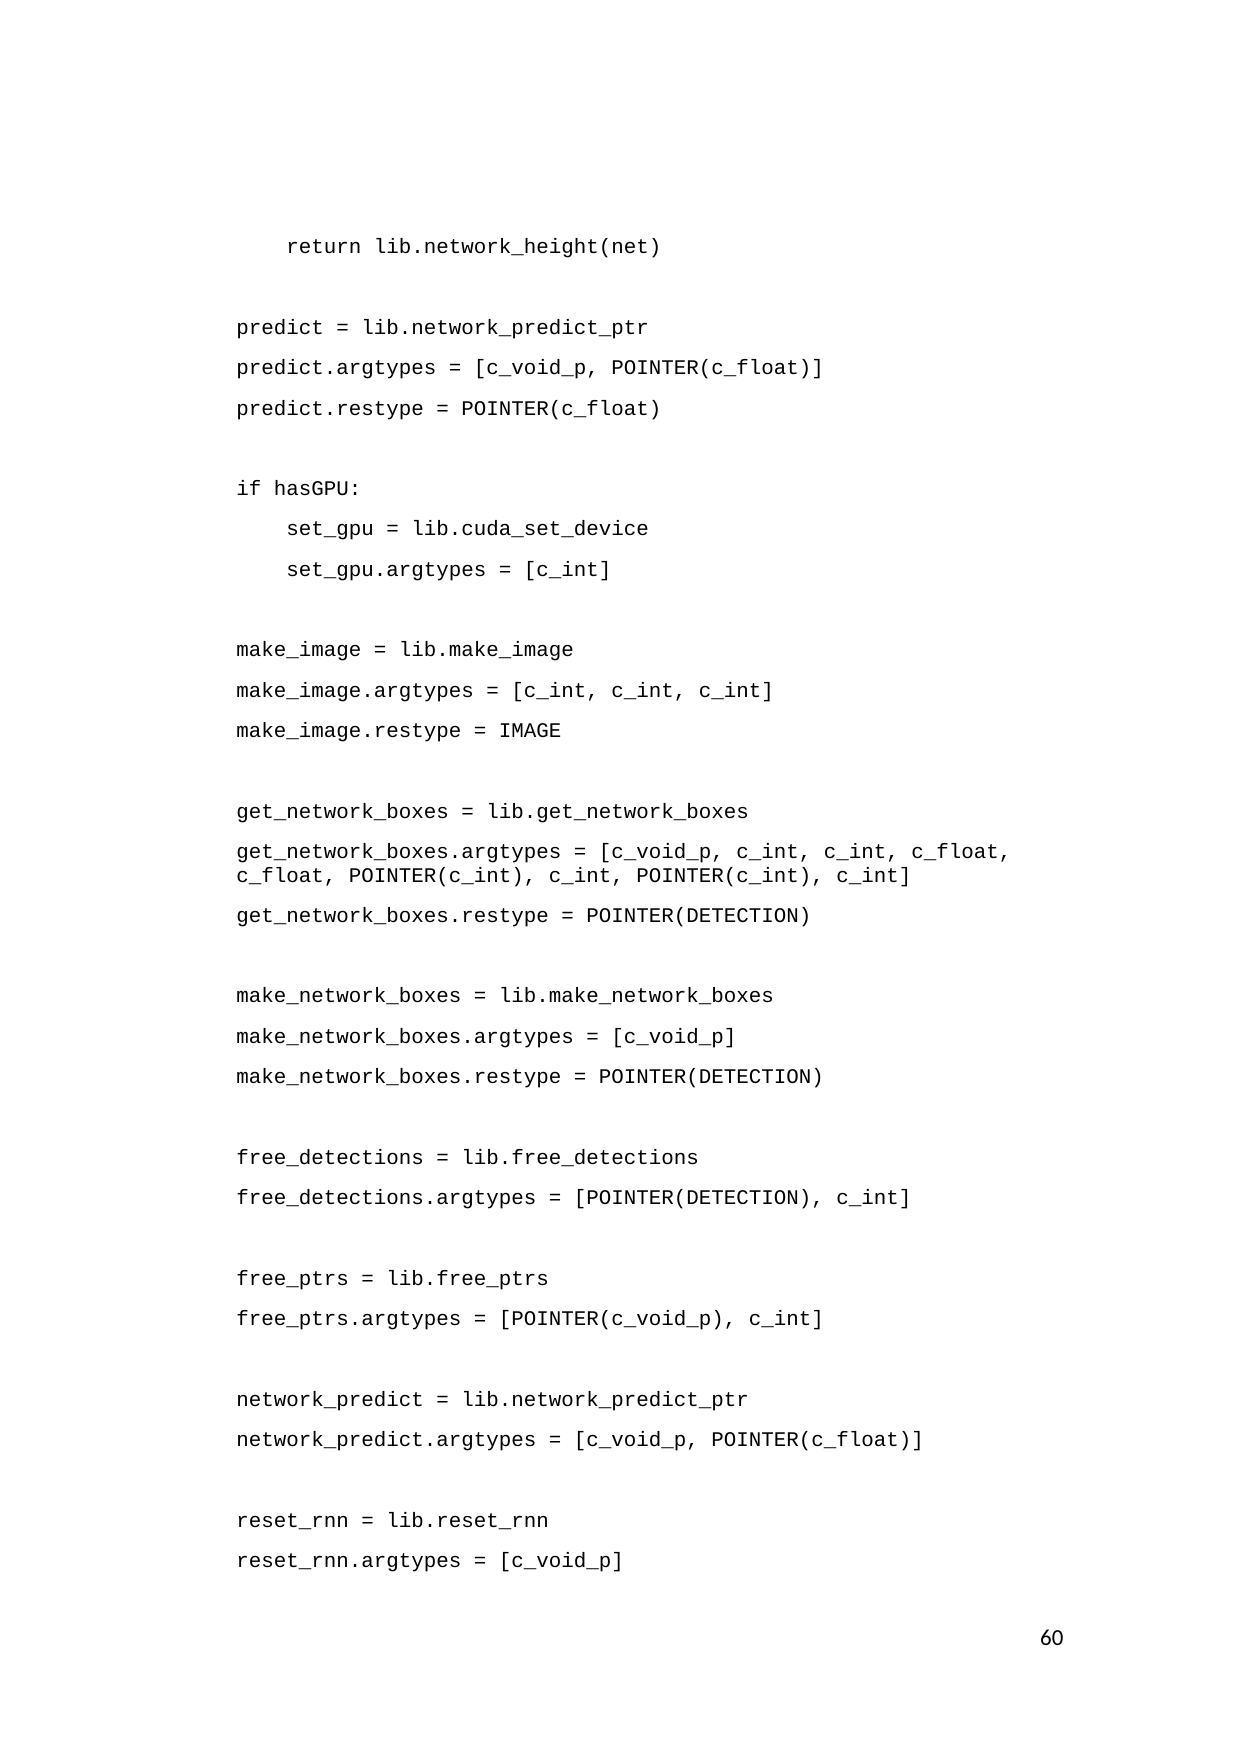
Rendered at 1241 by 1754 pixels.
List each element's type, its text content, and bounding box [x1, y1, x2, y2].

text make_network_boxes.argtypes = [c_void_p] [236, 1026, 1063, 1049]
text reset_rnn = lib.reset_rnn [236, 1509, 1063, 1533]
text reset_rnn.argtypes = [c_void_p] [236, 1550, 1063, 1573]
text predict = lib.network_predict_ptr [236, 317, 1063, 341]
text set_gpu = lib.cuda_set_device [236, 518, 1063, 542]
text get_network_boxes.argtypes = [c_void_p, c_int, c_int, c_float, c_float, POINTER(c_int), c_int, POINTER(c_int), c_int] [236, 841, 1063, 888]
text return lib.network_height(net) [236, 236, 1063, 260]
text free_ptrs = lib.free_ptrs [236, 1268, 1063, 1291]
text make_image.argtypes = [c_int, c_int, c_int] [236, 680, 1063, 703]
text set_gpu.argtypes = [c_int] [236, 559, 1063, 582]
text get_network_boxes.restype = POINTER(DETECTION) [236, 905, 1063, 928]
text predict.argtypes = [c_void_p, POINTER(c_float)] [236, 357, 1063, 381]
text make_image.restype = IMAGE [236, 720, 1063, 744]
text make_image = lib.make_image [236, 639, 1063, 663]
text network_predict.argtypes = [c_void_p, POINTER(c_float)] [236, 1429, 1063, 1453]
text free_ptrs.argtypes = [POINTER(c_void_p), c_int] [236, 1308, 1063, 1332]
text make_network_boxes.restype = POINTER(DETECTION) [236, 1066, 1063, 1090]
text get_network_boxes = lib.get_network_boxes [236, 801, 1063, 824]
text free_detections = lib.free_detections [236, 1147, 1063, 1170]
text if hasGPU: [236, 478, 1063, 502]
text network_predict = lib.network_predict_ptr [236, 1389, 1063, 1412]
text free_detections.argtypes = [POINTER(DETECTION), c_int] [236, 1187, 1063, 1211]
text predict.restype = POINTER(c_float) [236, 397, 1063, 421]
text make_network_boxes = lib.make_network_boxes [236, 986, 1063, 1009]
